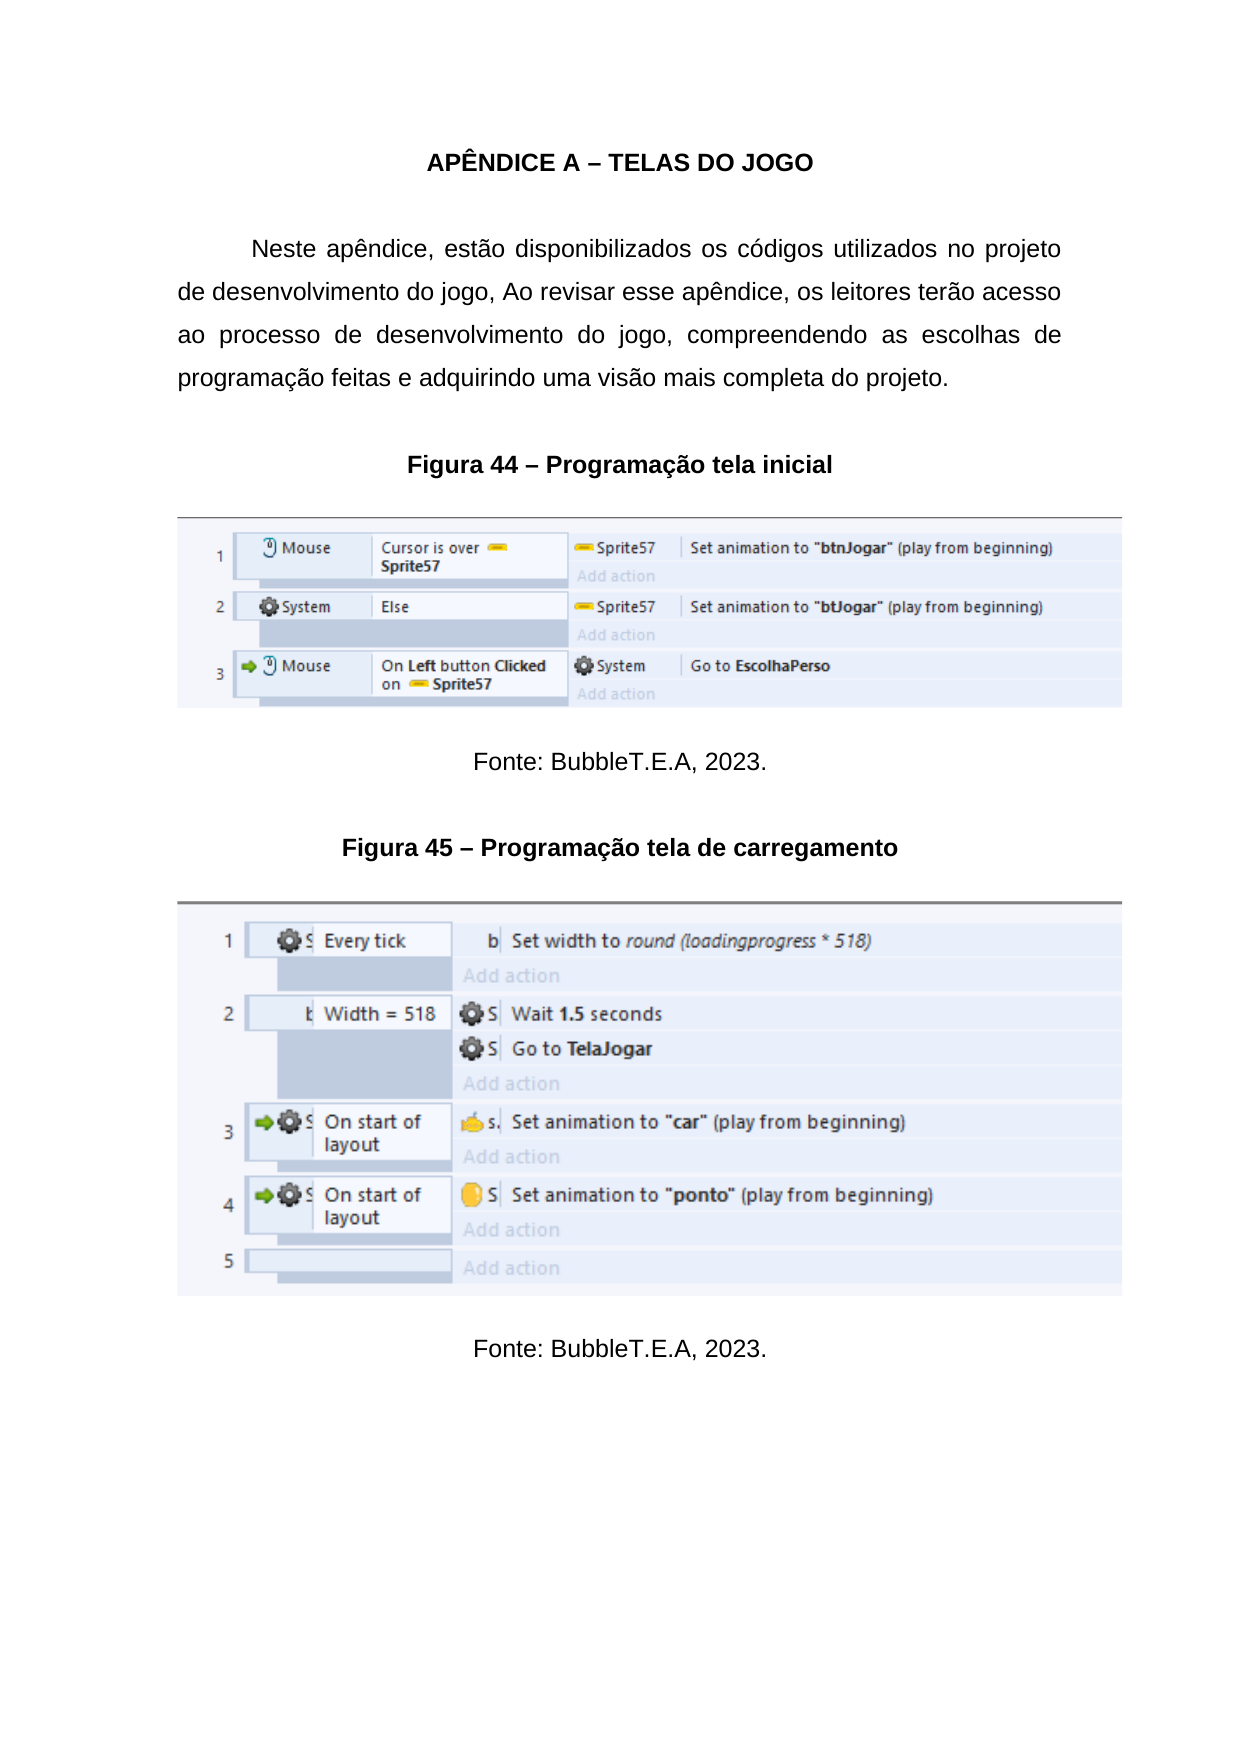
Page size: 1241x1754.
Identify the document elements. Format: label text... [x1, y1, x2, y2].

picture [177, 901, 1123, 1296]
text Neste apêndice, estão disponibilizados os códigos utilizados no projeto de desenvolvimento do jogo, Ao revisar esse apêndice, os leitores terão acesso ao processo de desenvolvimento do jogo, compreendendo as escolhas de programação feitas e adquirindo uma visão mais completa do projeto. [177, 234, 1063, 392]
text APÊNDICE A – TELAS DO JOGO [177, 148, 1063, 176]
picture [177, 517, 1123, 708]
text Figura 45 – Programação tela de carregamento [177, 833, 1063, 862]
text Figura 44 – Programação tela inicial [177, 449, 1063, 478]
text Fonte: BubbleT.E.A, 2023. [177, 747, 1063, 776]
text Fonte: BubbleT.E.A, 2023. [177, 1334, 1063, 1363]
